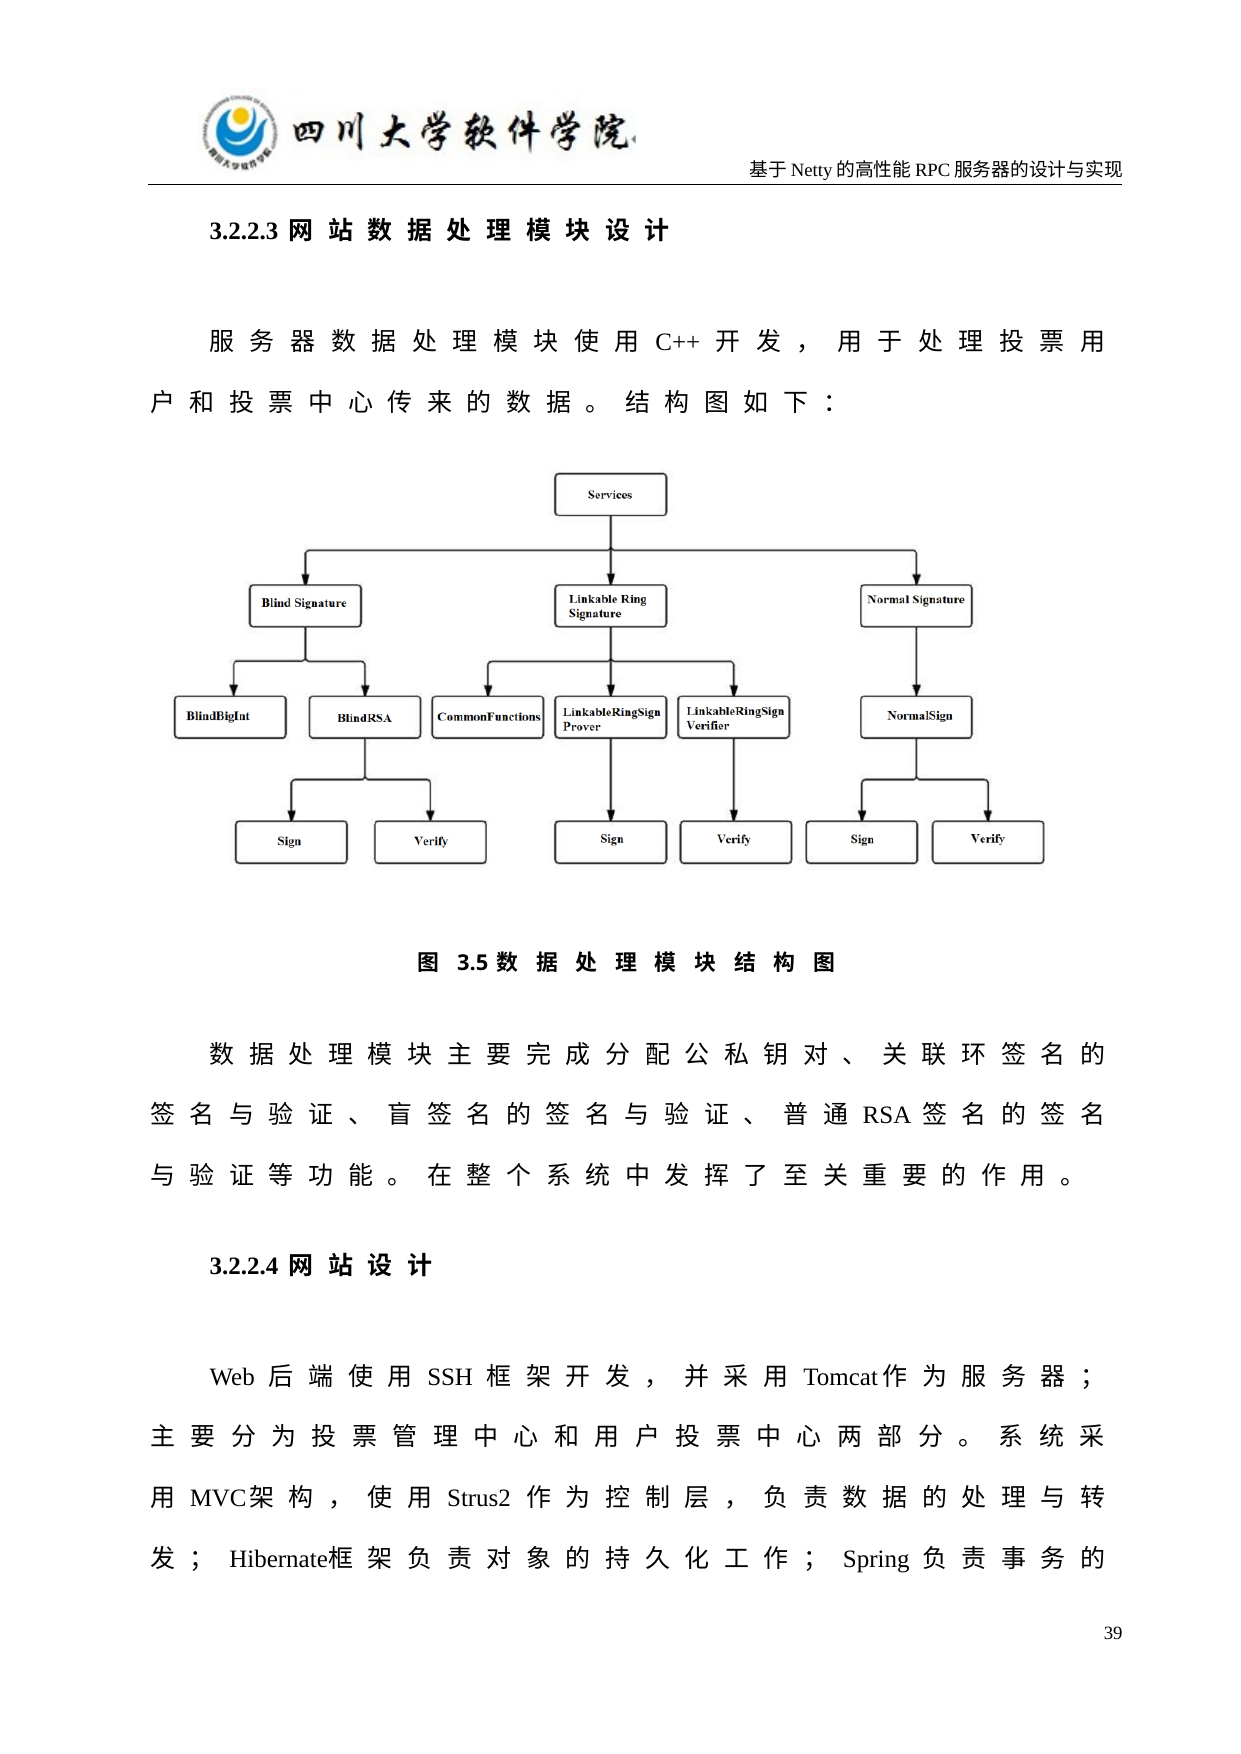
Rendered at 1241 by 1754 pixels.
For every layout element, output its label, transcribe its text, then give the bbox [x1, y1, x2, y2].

text 服务器数据处理模块使用C++开发，用于处理投票用户和投票中心传来的数据。结构图如下： [150, 309, 1120, 431]
picture [161, 442, 1069, 889]
text 数据处理模块主要完成分配公私钥对、关联环签名的签名与验证、盲签名的签名与验证、普通RSA签名的签名与验证等功能。在整个系统中发挥了至关重要的作用。 [150, 1022, 1120, 1204]
picture [197, 88, 639, 177]
subtitle 3.2.2.3 网站数据处理模块设计 [150, 198, 1120, 259]
subtitle 3.2.2.4 网站设计 [150, 1233, 1120, 1293]
